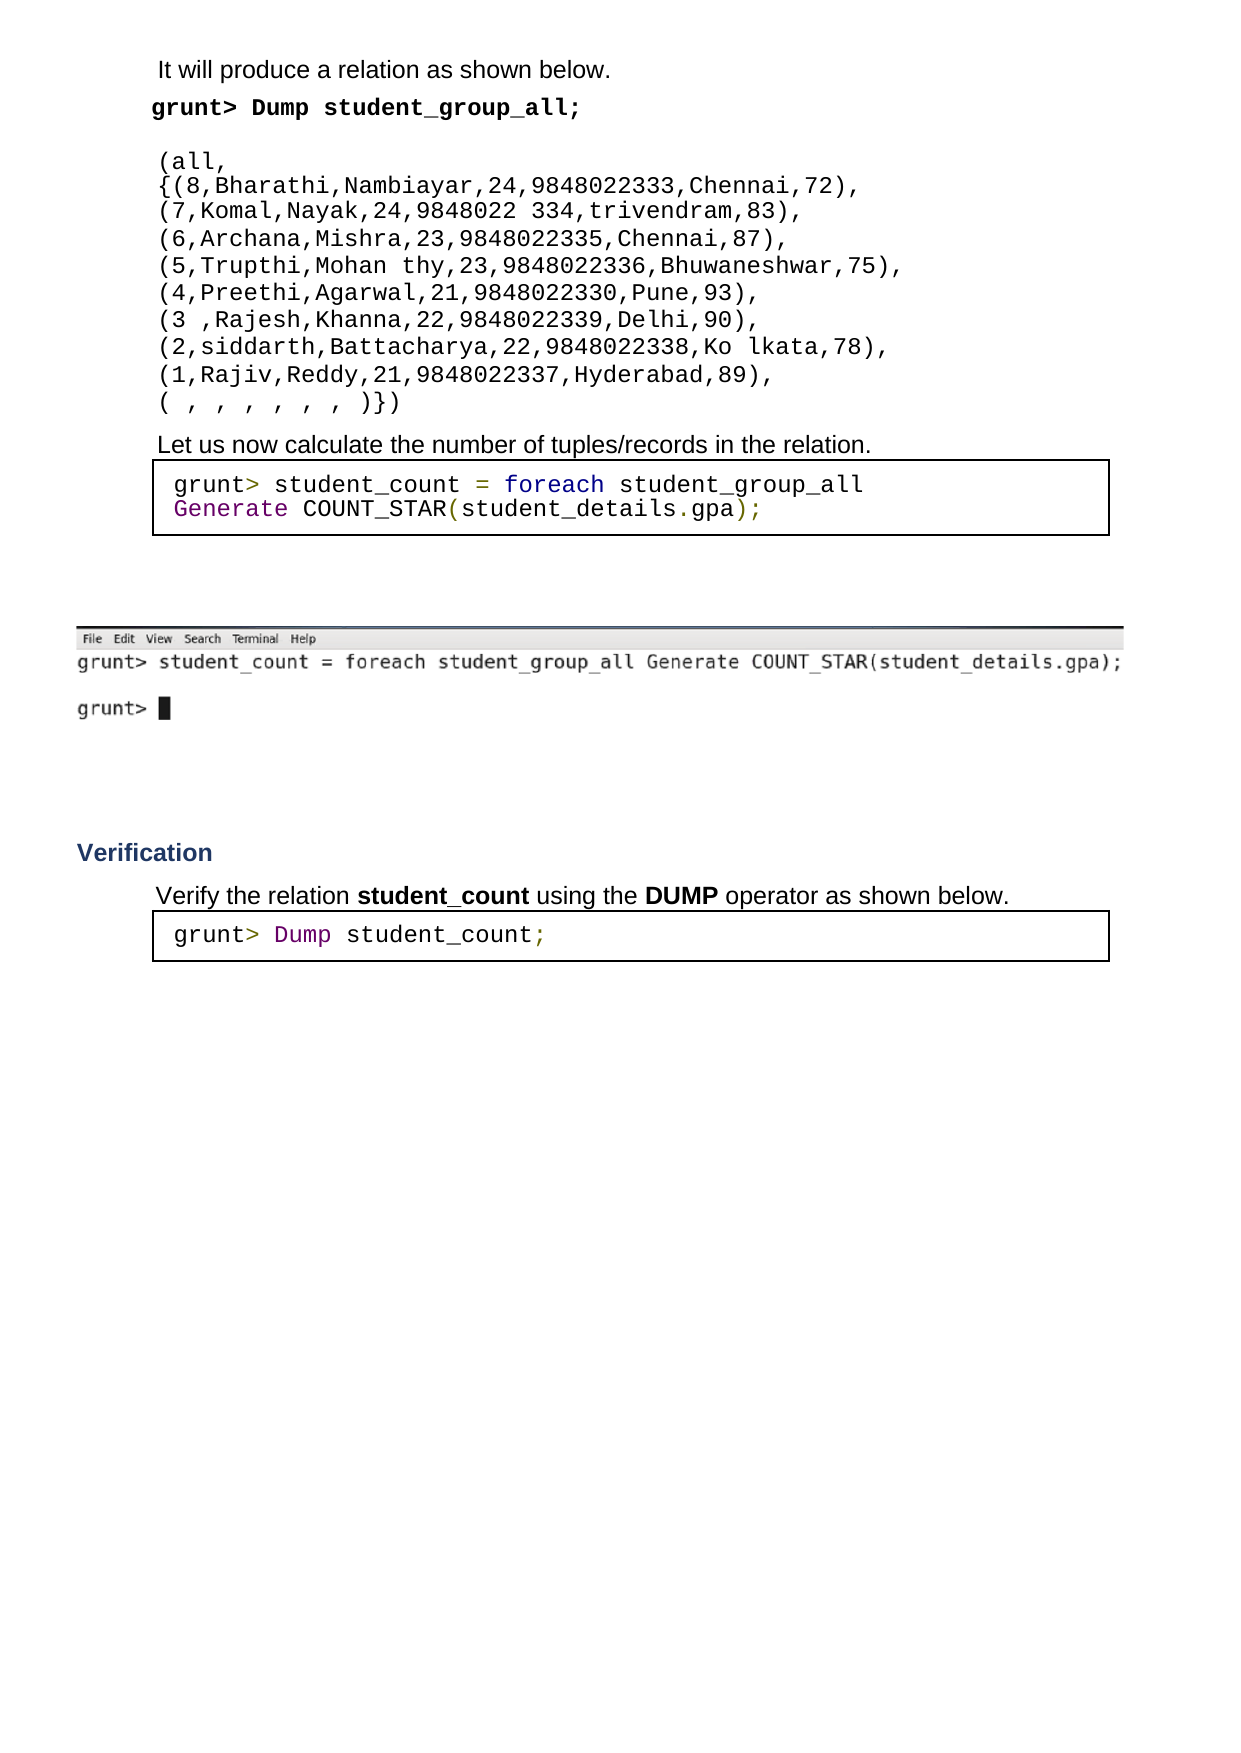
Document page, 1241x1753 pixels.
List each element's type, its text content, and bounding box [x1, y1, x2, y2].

text (4,Preethi,Agarwal,21,9848022330,Pune,93), [157, 280, 1221, 308]
text Verification [77, 838, 1221, 867]
text (3 ,Rajesh,Khanna,22,9848022339,Delhi,90), [157, 308, 1221, 335]
text (all,{(8,Bharathi,Nambiayar,24,9848022333,Chennai,72), (7,Komal,Nayak,24,9848022 334,trivendram,83), [157, 149, 927, 226]
picture [76, 626, 1124, 774]
text ( , , , , , , )}) [157, 389, 1221, 416]
text (1,Rajiv,Reddy,21,9848022337,Hyderabad,89), [157, 362, 1221, 389]
text (5,Trupthi,Mohan thy,23,9848022336,Bhuwaneshwar,75), [157, 253, 1221, 280]
text (6,Archana,Mishra,23,9848022335,Chennai,87), [157, 226, 1221, 253]
text (2,siddarth,Battacharya,22,9848022338,Ko lkata,78), [157, 335, 1221, 362]
table_header grunt> student_count = foreach student_group_all Generate COUNT_STAR(student_details.gpa); [154, 461, 1108, 534]
text It will produce a relation as shown below. [157, 55, 1221, 84]
text Let us now calculate the number of tuples/records in the relation. [157, 431, 1221, 459]
text Verify the relation student_count using the DUMP operator as shown below. [155, 881, 1221, 910]
table_header grunt> Dump student_count; [154, 912, 1108, 960]
text grunt> Dump student_group_all; [151, 96, 1221, 123]
